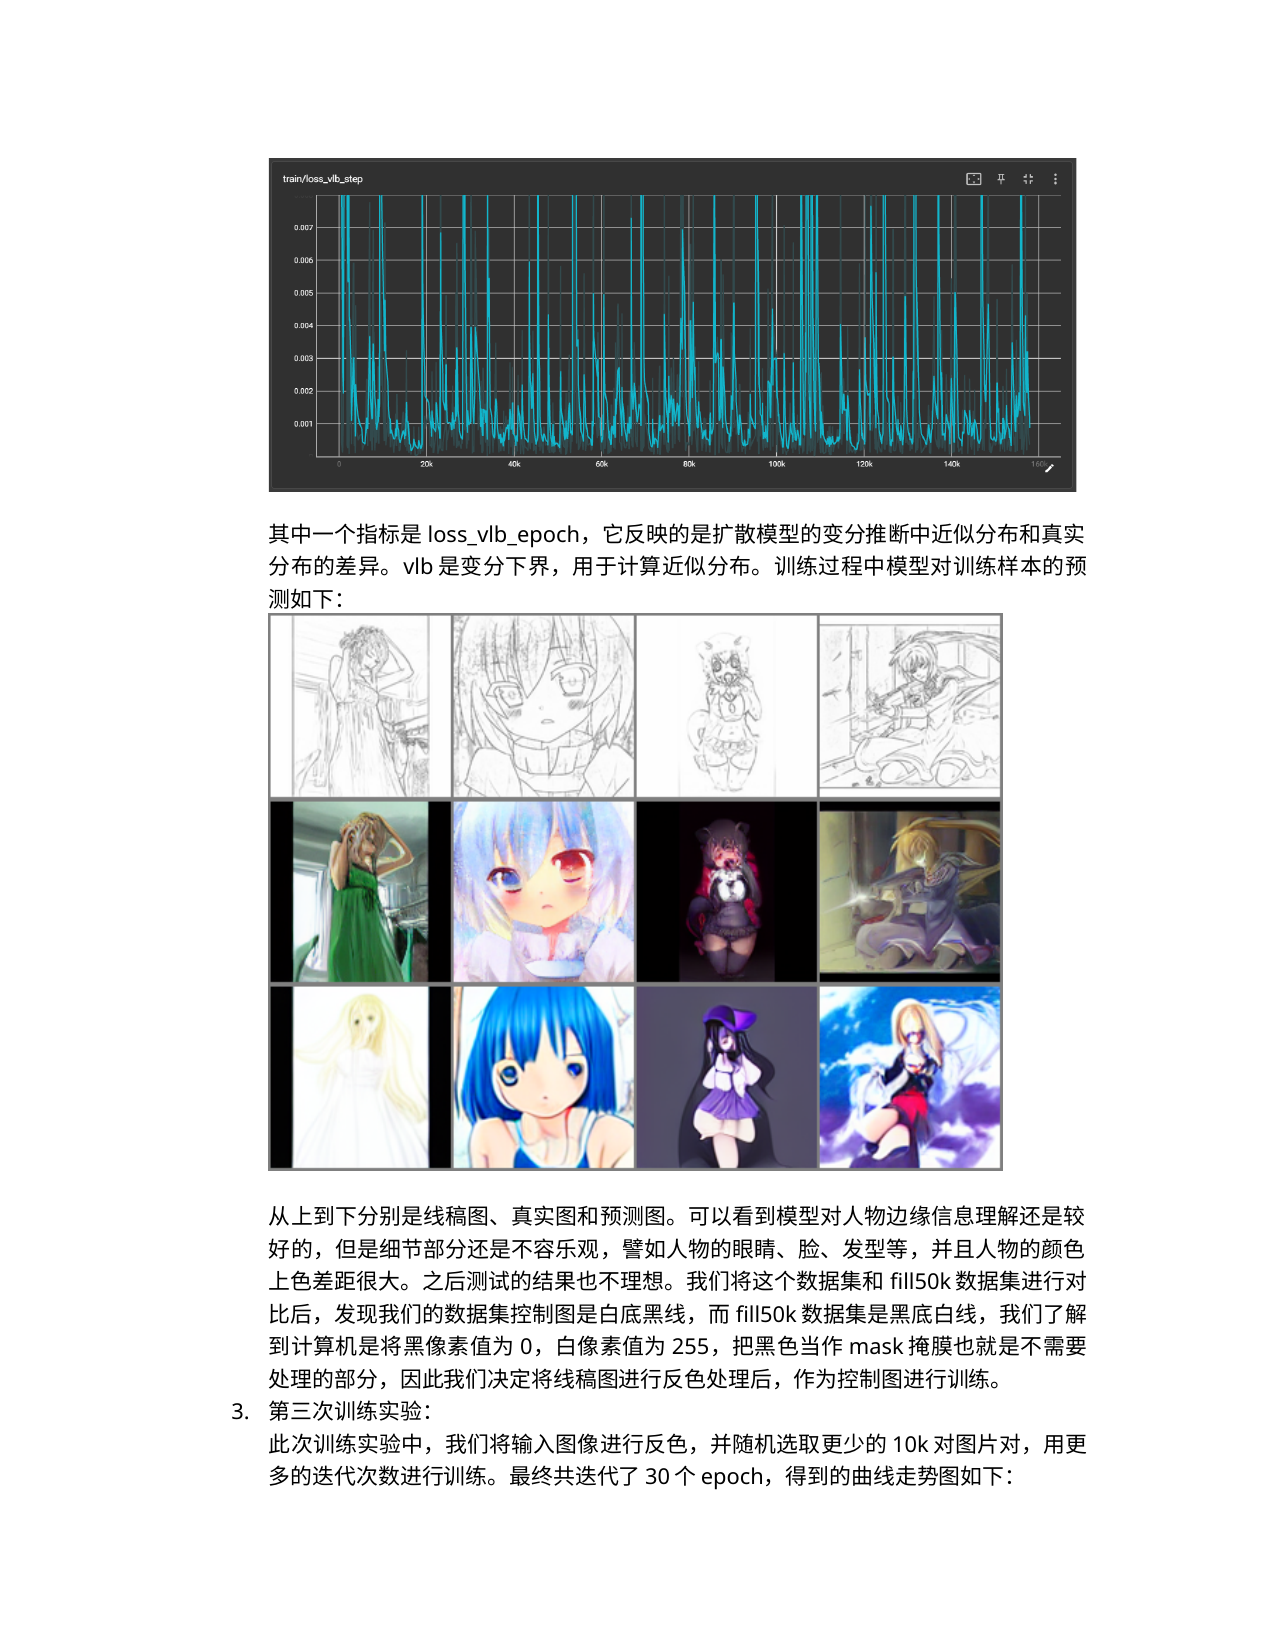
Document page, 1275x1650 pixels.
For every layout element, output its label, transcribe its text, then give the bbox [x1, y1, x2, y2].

list 此次训练实验中，我们将输入图像进行反色，并随机选取更少的10k对图片对，用更多的迭代次数进行训练。最终共迭代了30个epoch，得到的曲线走势图如下： [269, 1426, 1087, 1491]
text 其中一个指标是loss_vlb_epoch，它反映的是扩散模型的变分推断中近似分布和真实分布的差异。vlb是变分下界，用于计算近似分布。训练过程中模型对训练样本的预测如下： [269, 516, 1087, 614]
picture [268, 158, 1077, 492]
list 第三次训练实验： [231, 1394, 1087, 1426]
text 从上到下分别是线稿图、真实图和预测图。可以看到模型对人物边缘信息理解还是较好的，但是细节部分还是不容乐观，譬如人物的眼睛、脸、发型等，并且人物的颜色上色差距很大。之后测试的结果也不理想。我们将这个数据集和fill50k数据集进行对比后，发现我们的数据集控制图是白底黑线，而fill50k数据集是黑底白线，我们了解到计算机是将黑像素值为0，白像素值为255，把黑色当作mask掩膜也就是不需要处理的部分，因此我们决定将线稿图进行反色处理后，作为控制图进行训练。 [269, 1199, 1087, 1394]
picture [268, 613, 1003, 1171]
